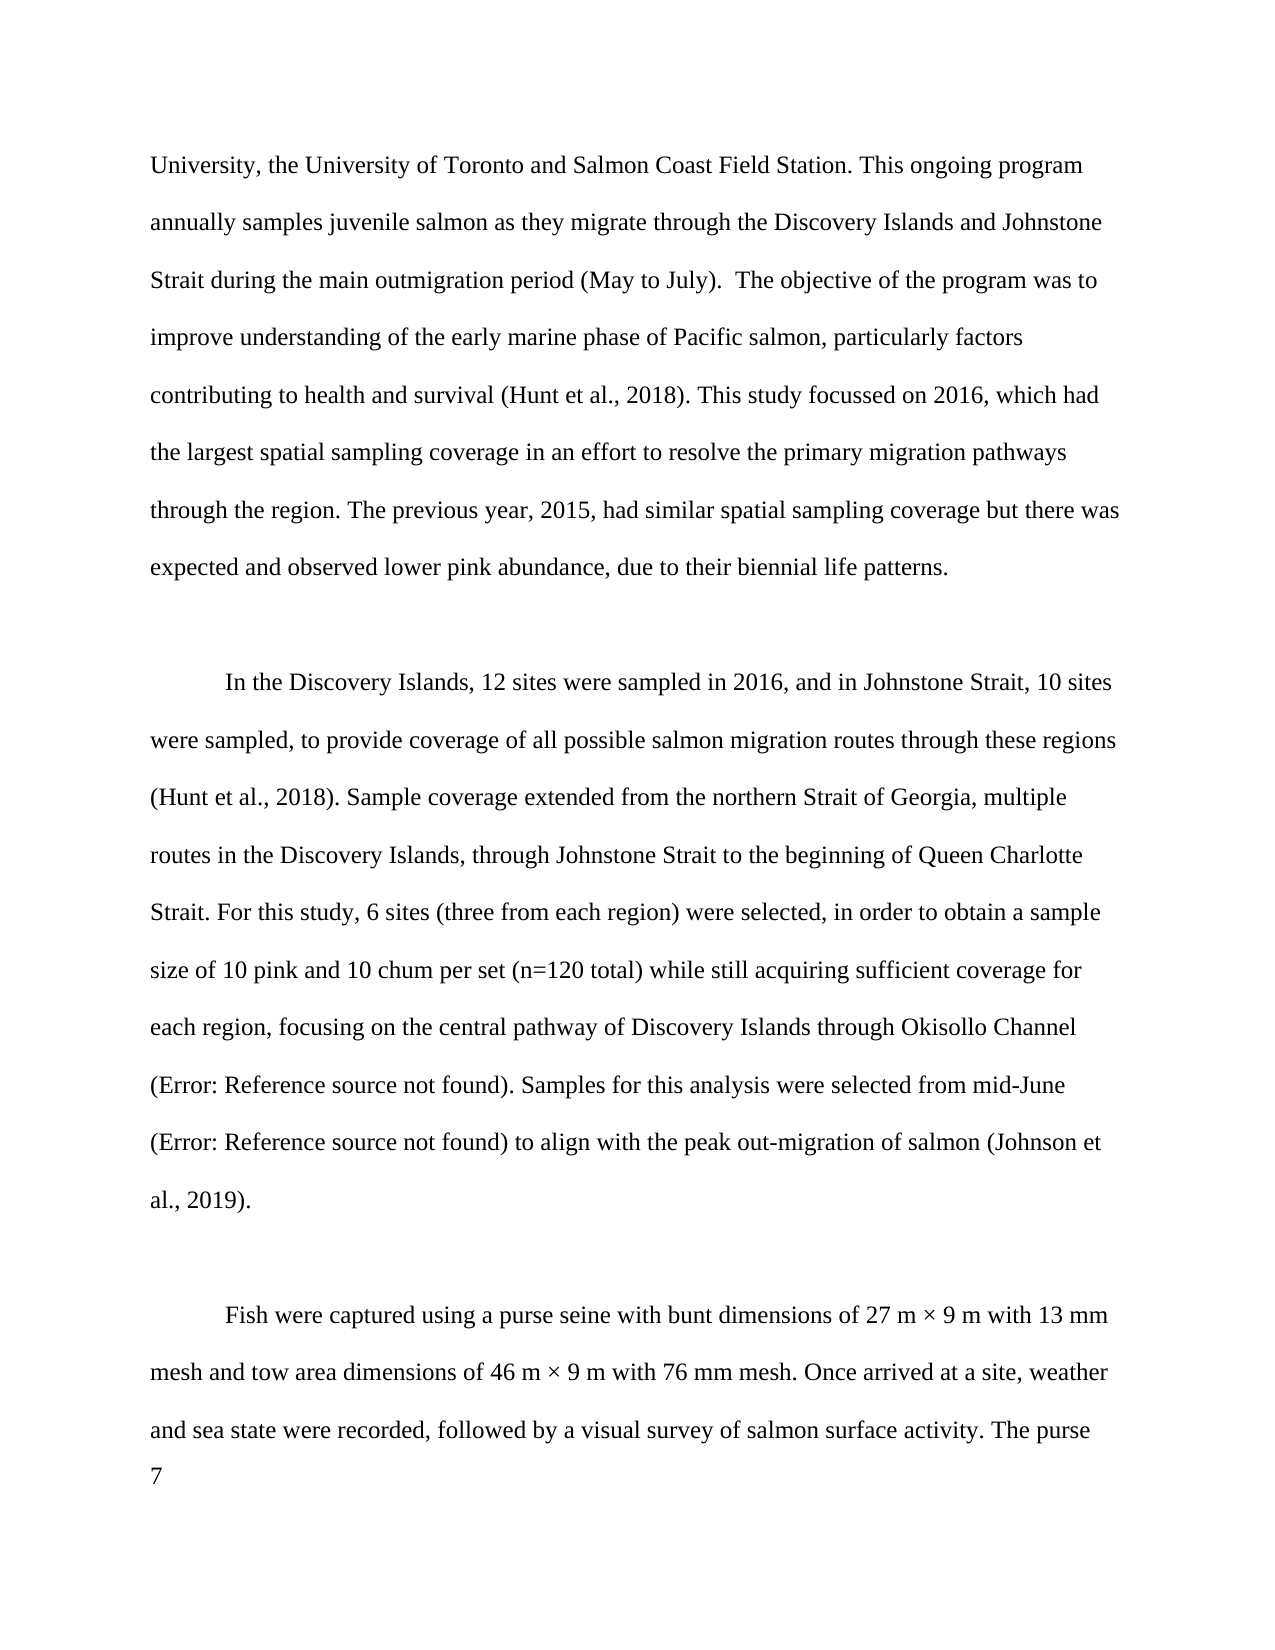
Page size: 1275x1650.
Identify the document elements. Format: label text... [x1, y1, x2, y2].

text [150, 150, 1125, 581]
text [150, 1300, 1125, 1444]
